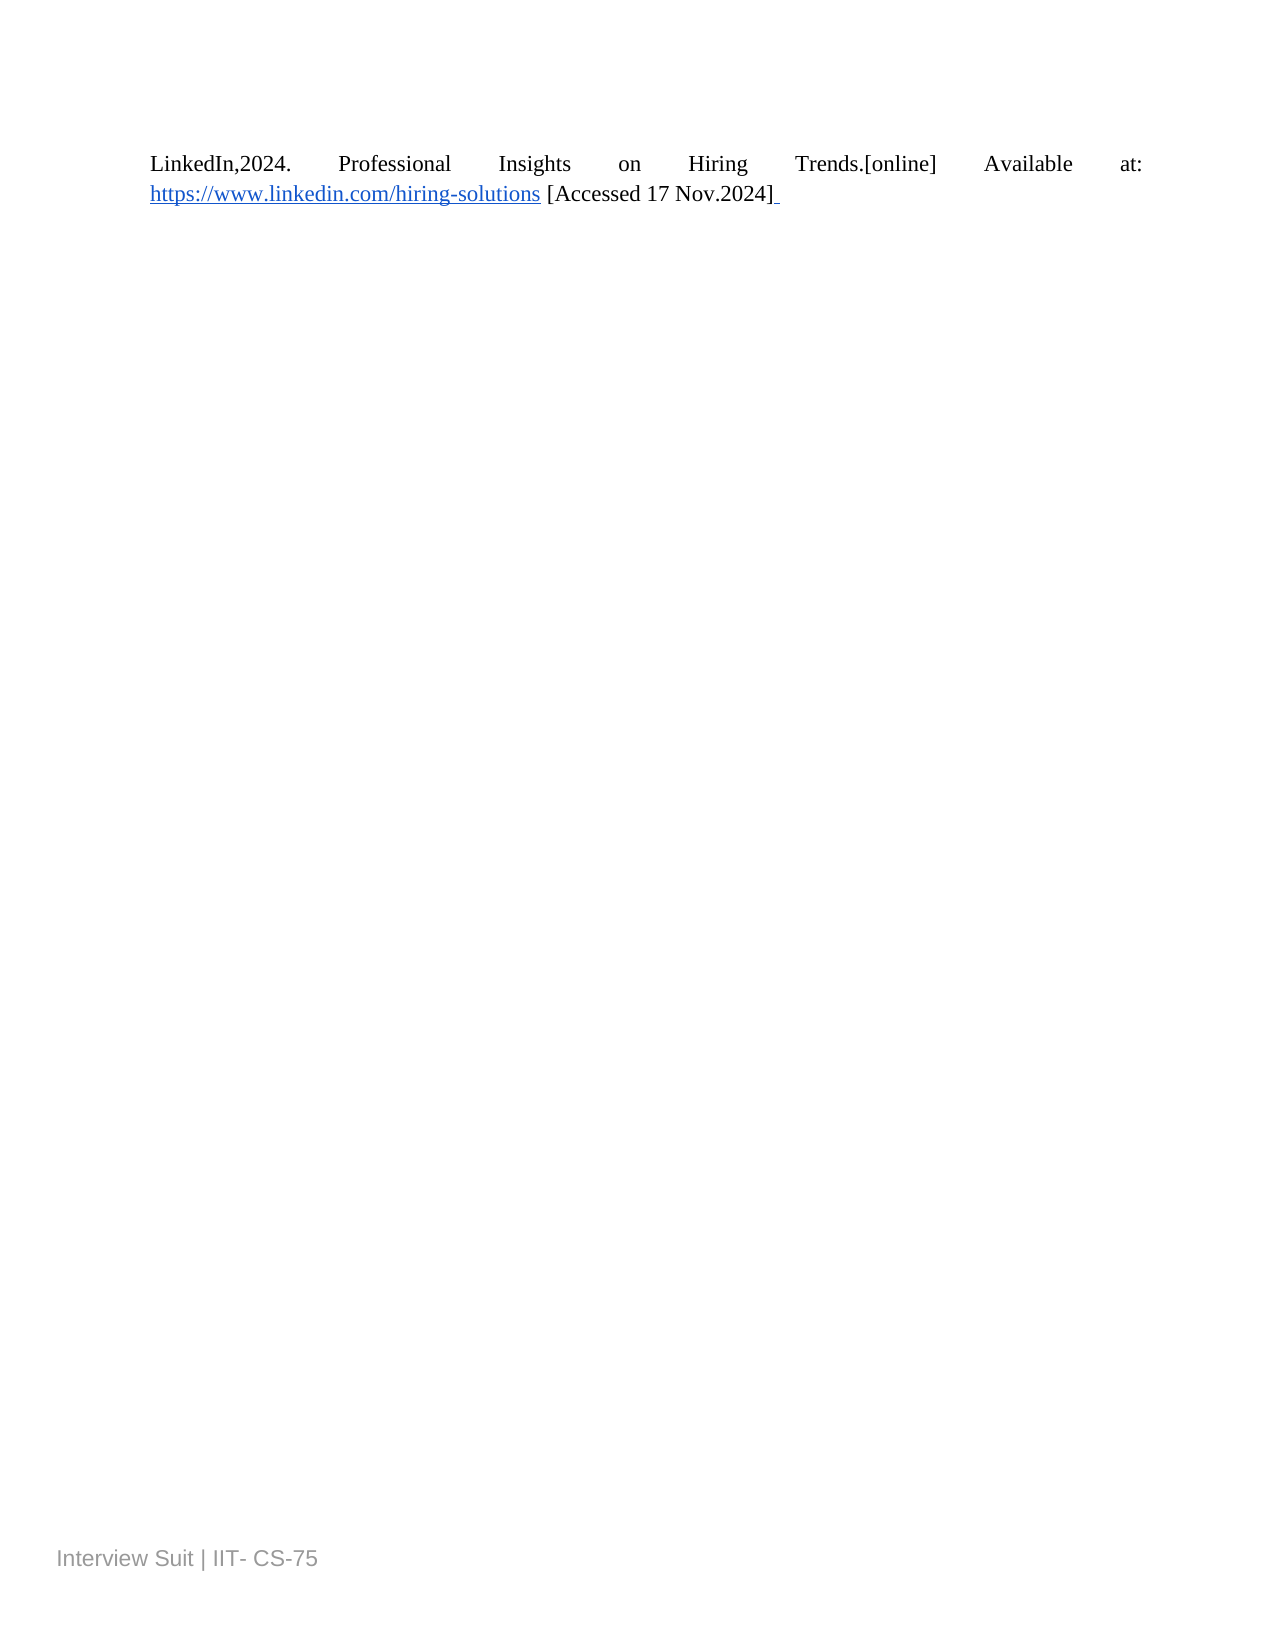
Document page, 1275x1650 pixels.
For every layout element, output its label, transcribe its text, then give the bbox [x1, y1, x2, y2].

text LinkedIn,2024. Professional Insights on Hiring Trends.[online] Available at: https://www.linkedin.com/hiring-solutions [Accessed 17 Nov.2024] [150, 150, 1144, 207]
